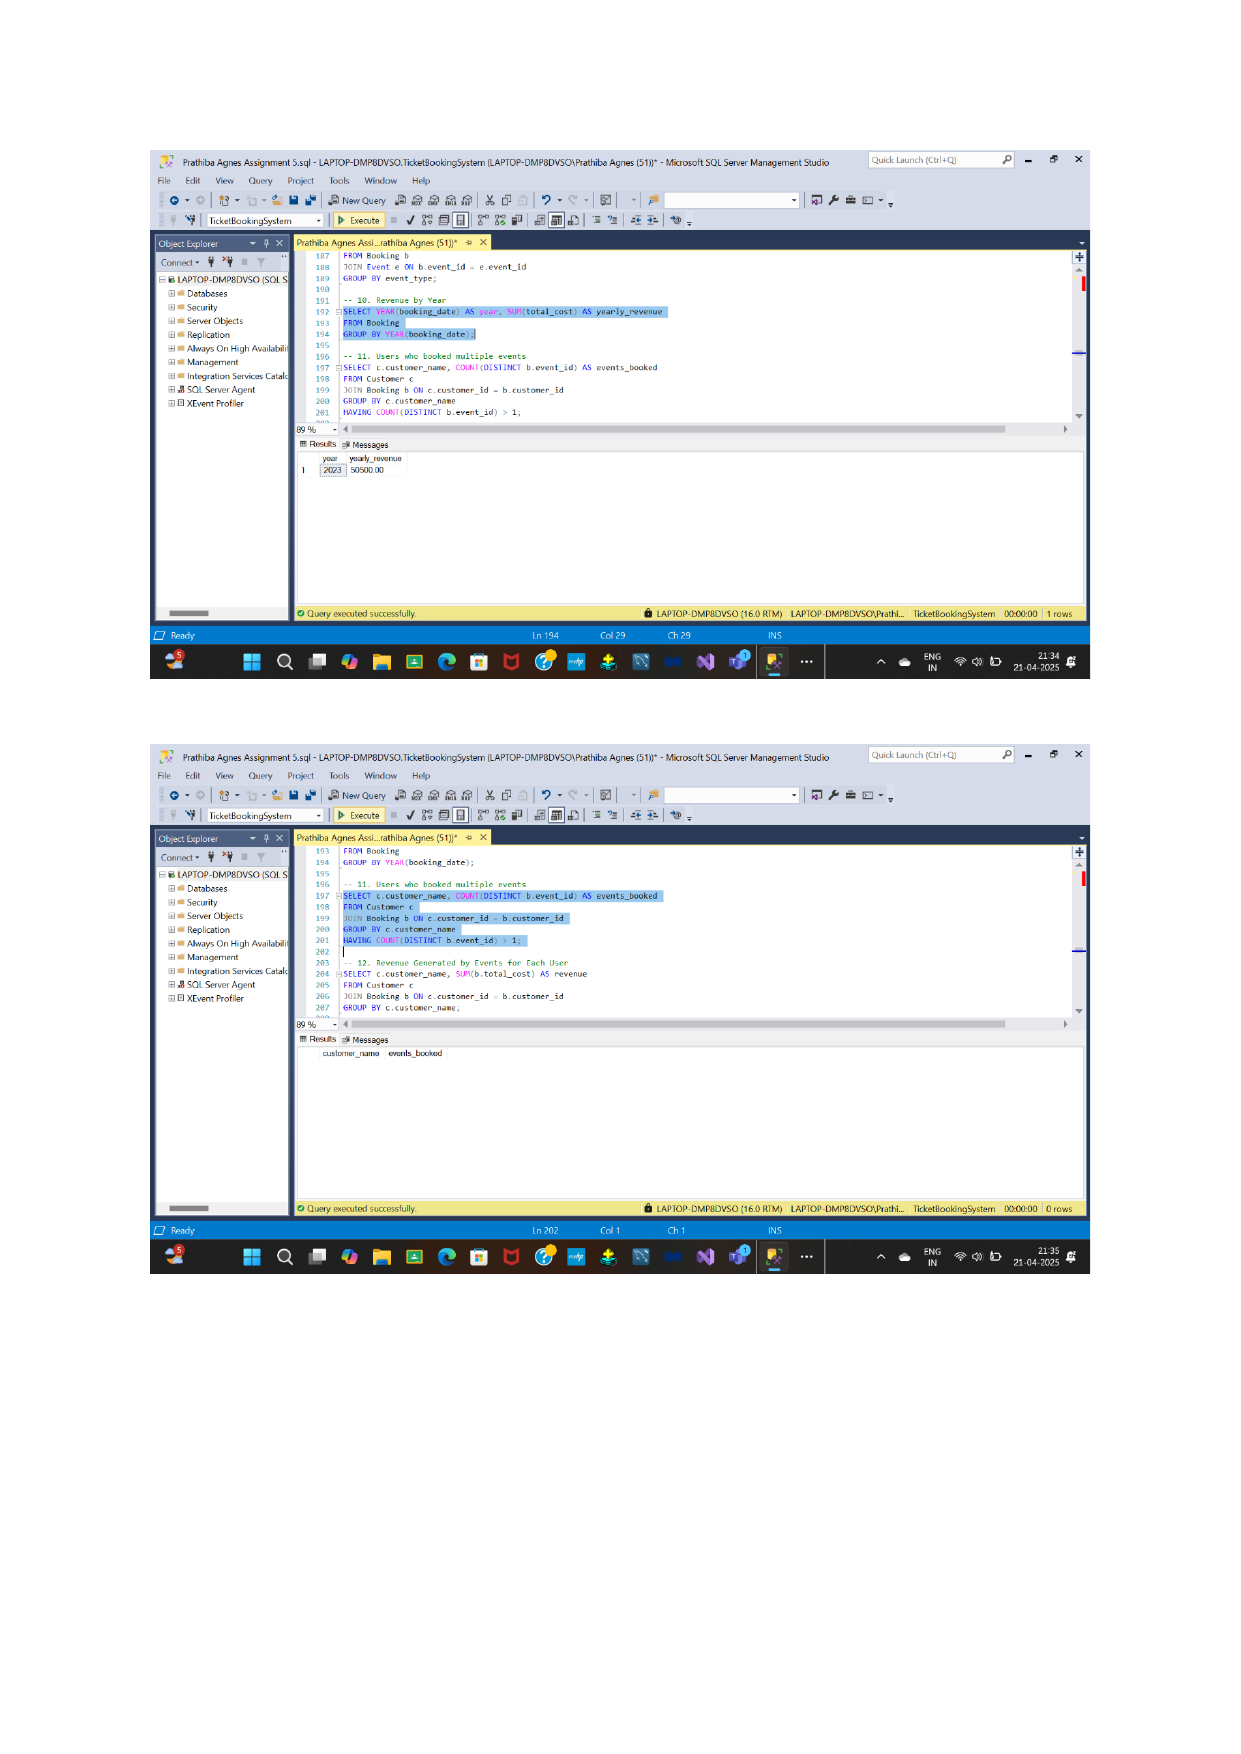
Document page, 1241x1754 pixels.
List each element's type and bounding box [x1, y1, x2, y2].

picture [150, 150, 1091, 679]
picture [150, 744, 1091, 1274]
